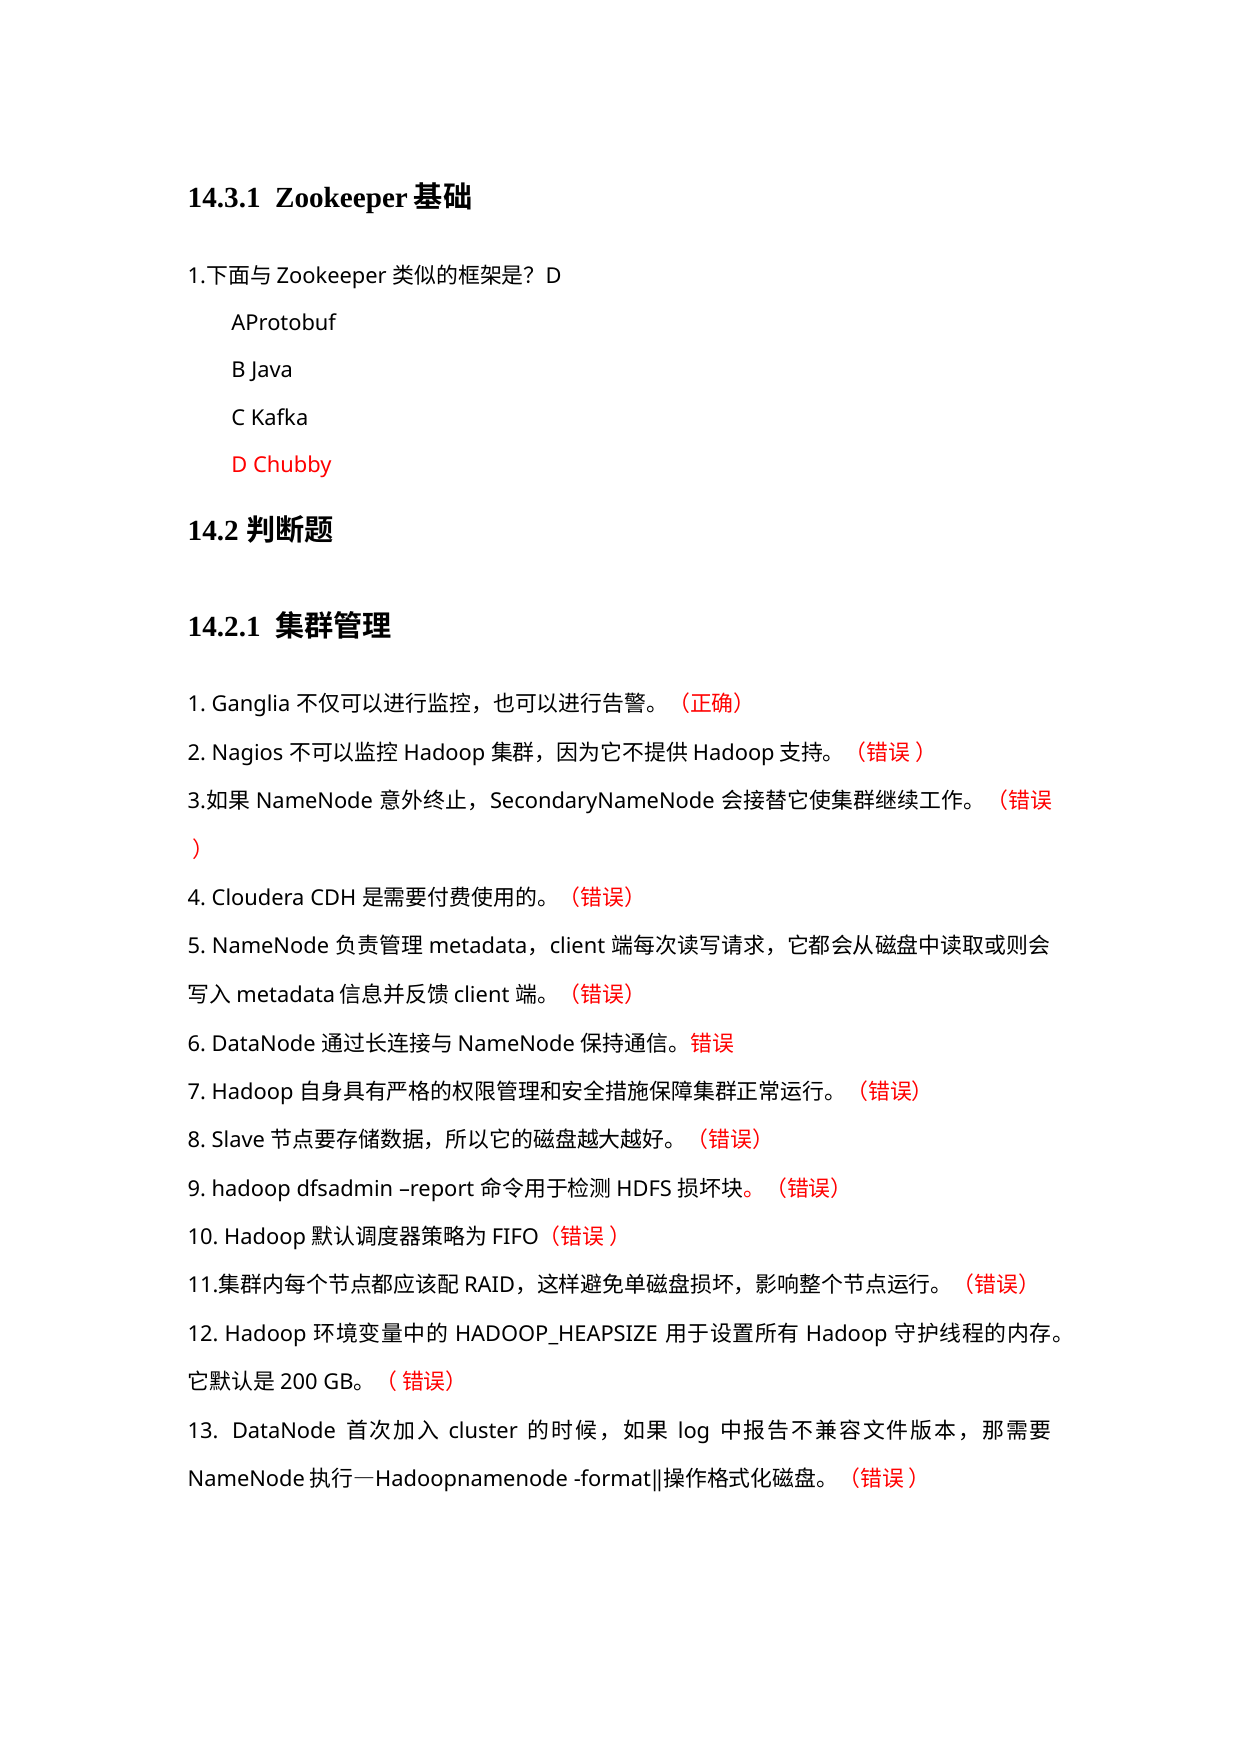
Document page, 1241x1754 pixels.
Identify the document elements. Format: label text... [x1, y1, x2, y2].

text 1. Ganglia 不仅可以进行监控，也可以进行告警。（正确） [187, 686, 1053, 719]
text 12. Hadoop 环境变量中的 HADOOP_HEAPSIZE 用于设置所有 Hadoop 守护线程的内存。它默认是 200 GB。（ 错误） [187, 1315, 1053, 1397]
subtitle 14.2 判断题 [187, 495, 1053, 560]
text D Chubby [187, 448, 1053, 480]
text 11.集群内每个节点都应该配 RAID，这样避免单磁盘损坏，影响整个节点运行。（错误） [187, 1267, 1053, 1299]
text 9. hadoop dfsadmin –report 命令用于检测 HDFS 损坏块。（错误） [187, 1170, 1053, 1203]
text AProtobuf [187, 306, 1053, 338]
text 6. DataNode 通过长连接与 NameNode 保持通信。错误 [187, 1025, 1053, 1058]
text 3.如果 NameNode 意外终止，SecondaryNameNode 会接替它使集群继续工作。（错误 ） [187, 783, 1053, 864]
text 4. Cloudera CDH 是需要付费使用的。（错误） [187, 880, 1053, 912]
text 5. NameNode 负责管理 metadata，client 端每次读写请求，它都会从磁盘中读取或则会写入 metadata信息并反馈 client 端。（错误） [187, 928, 1053, 1009]
text 13. DataNode 首次加入 cluster 的时候，如果 log 中报告不兼容文件版本，那需要 NameNode执行―Hadoopnamenode -format‖操作格式化磁盘。（错误 ） [187, 1412, 1053, 1494]
text 1.下面与 Zookeeper 类似的框架是？D [187, 257, 1053, 290]
text C Kafka [187, 401, 1053, 433]
text 7. Hadoop 自身具有严格的权限管理和安全措施保障集群正常运行。（错误） [187, 1074, 1053, 1106]
subtitle 14.2.1 集群管理 [187, 591, 1053, 656]
text 8. Slave 节点要存储数据，所以它的磁盘越大越好。（错误） [187, 1122, 1053, 1154]
text 10. Hadoop 默认调度器策略为 FIFO（错误 ） [187, 1219, 1053, 1251]
text B Java [187, 353, 1053, 386]
subtitle 14.3.1 Zookeeper基础 [187, 162, 1053, 227]
text 2. Nagios 不可以监控 Hadoop 集群，因为它不提供 Hadoop支持。（错误 ） [187, 734, 1053, 767]
